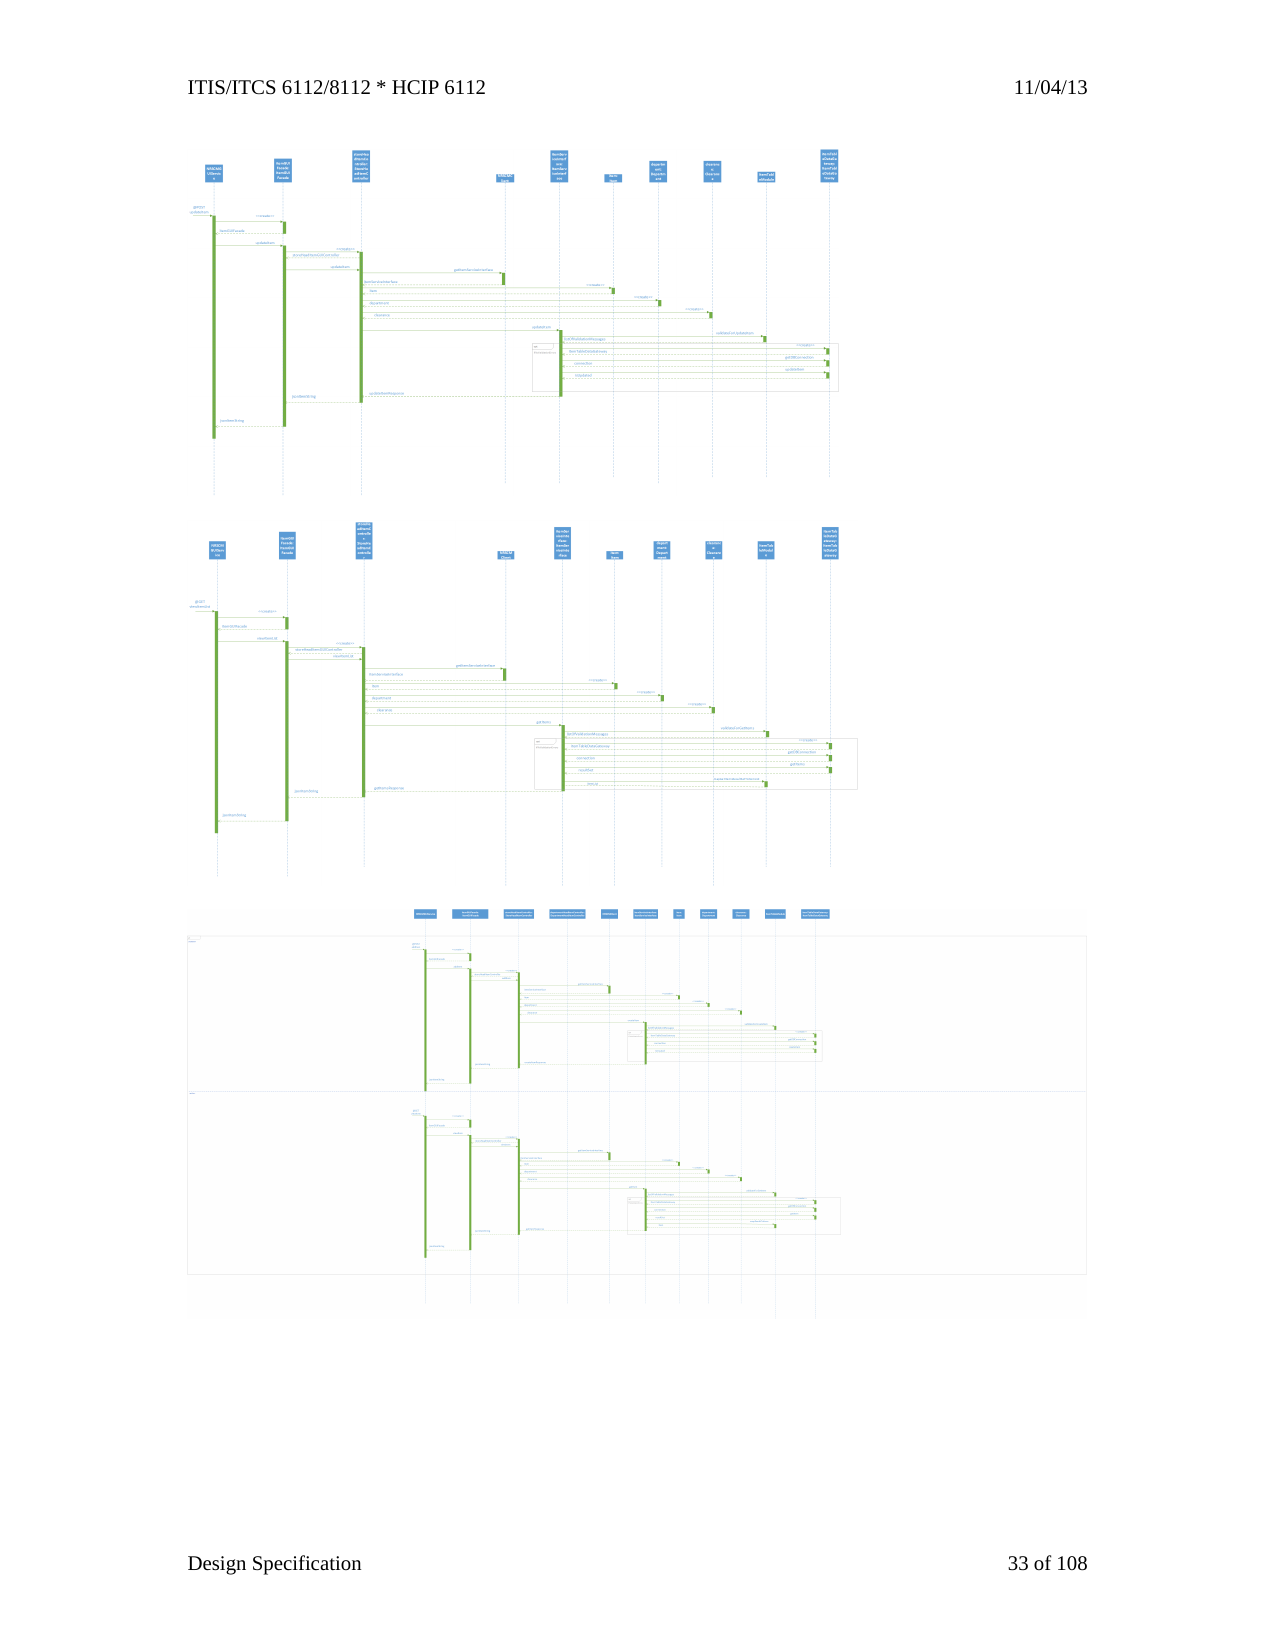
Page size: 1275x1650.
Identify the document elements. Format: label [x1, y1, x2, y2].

picture [187, 520, 858, 886]
picture [187, 909, 1087, 1319]
picture [187, 149, 839, 496]
